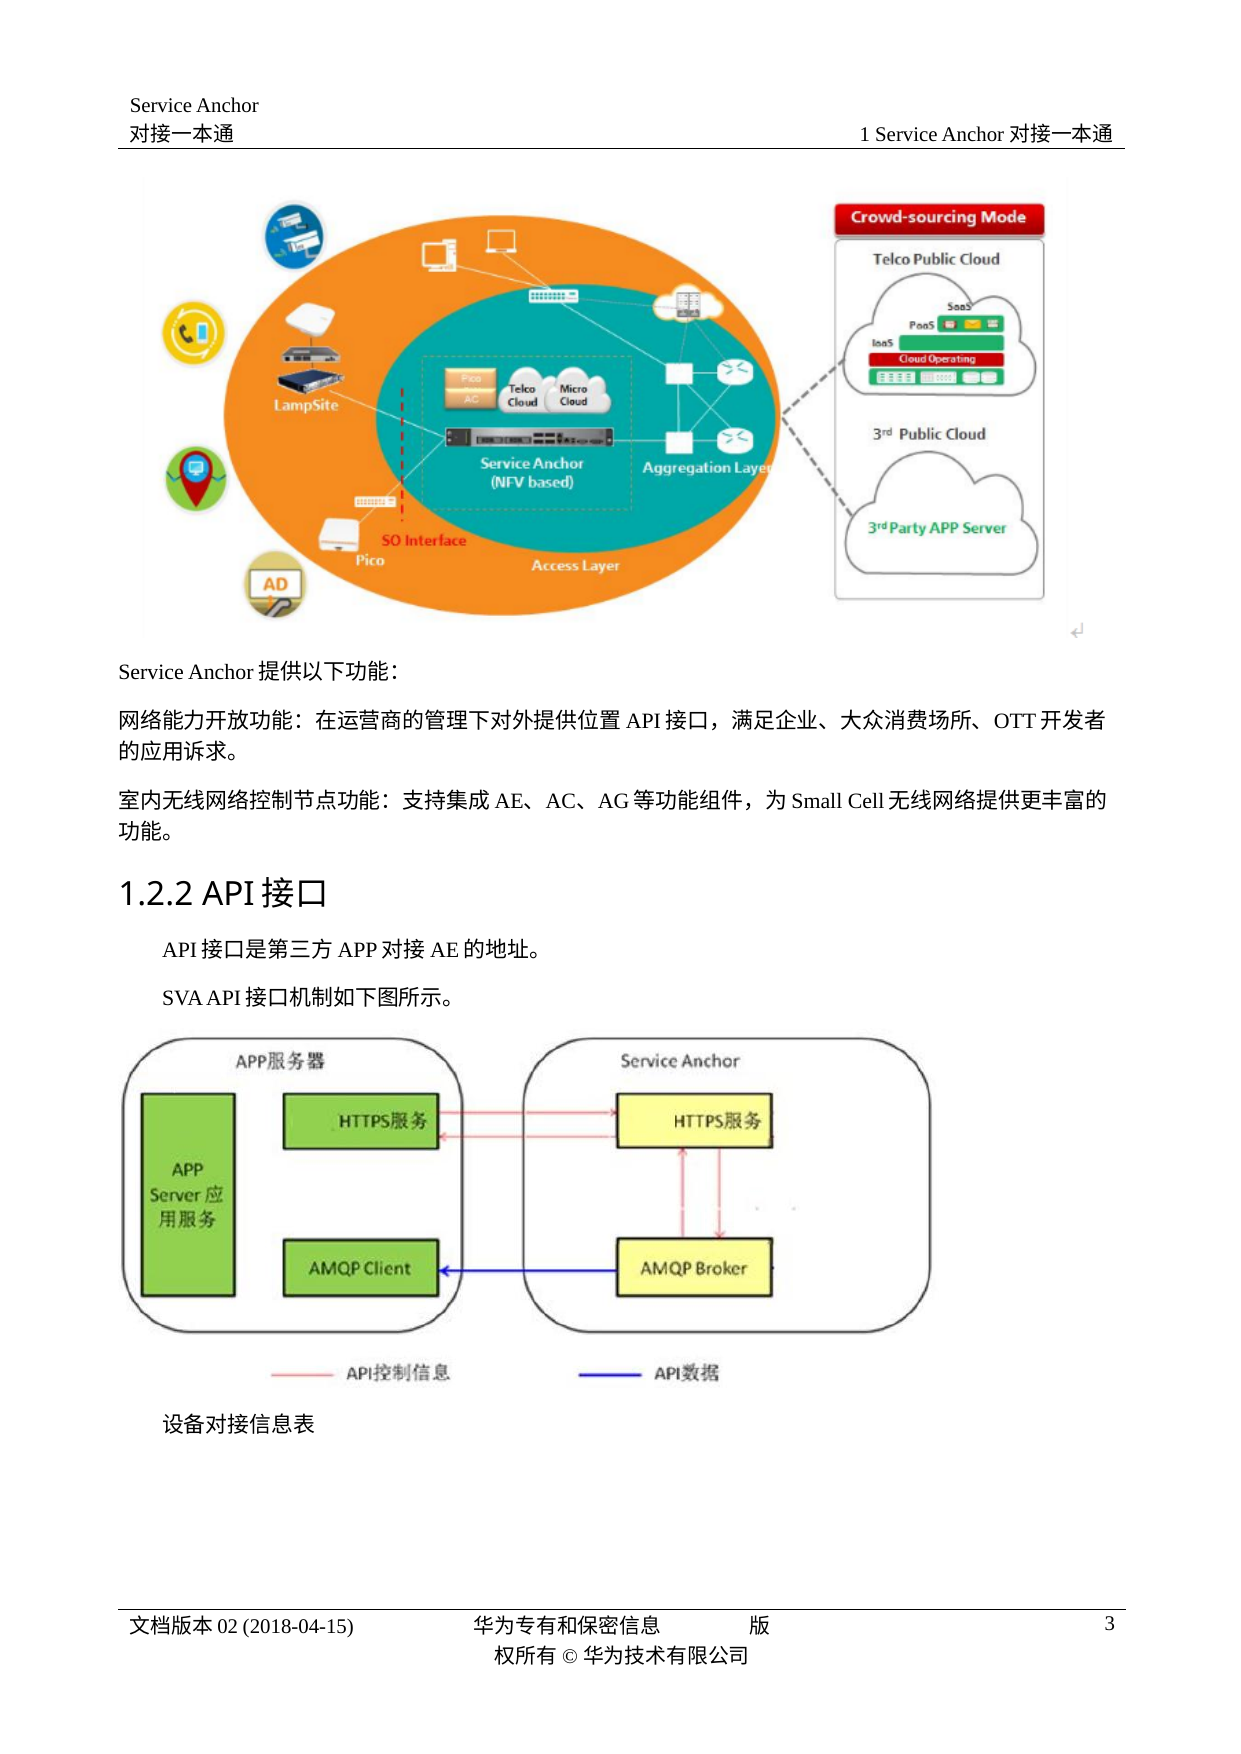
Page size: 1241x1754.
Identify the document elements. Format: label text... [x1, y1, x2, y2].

text Service Anchor提供以下功能： [118, 654, 1122, 686]
text 网络能力开放功能：在运营商的管理下对外提供位置API接口，满足企业、大众消费场所、OTT开发者的应用诉求。 [118, 703, 1122, 766]
text API接口是第三方APP对接AE的地址。 [162, 932, 1122, 963]
picture [118, 1028, 939, 1390]
text SVA API接口机制如下图所示。 [162, 980, 1122, 1012]
text 室内无线网络控制节点功能：支持集成AE、AC、AG等功能组件，为Small Cell无线网络提供更丰富的功能。 [118, 783, 1122, 846]
picture [118, 177, 1123, 638]
text 设备对接信息表 [162, 1407, 1122, 1438]
subtitle API接口 [118, 867, 1122, 915]
